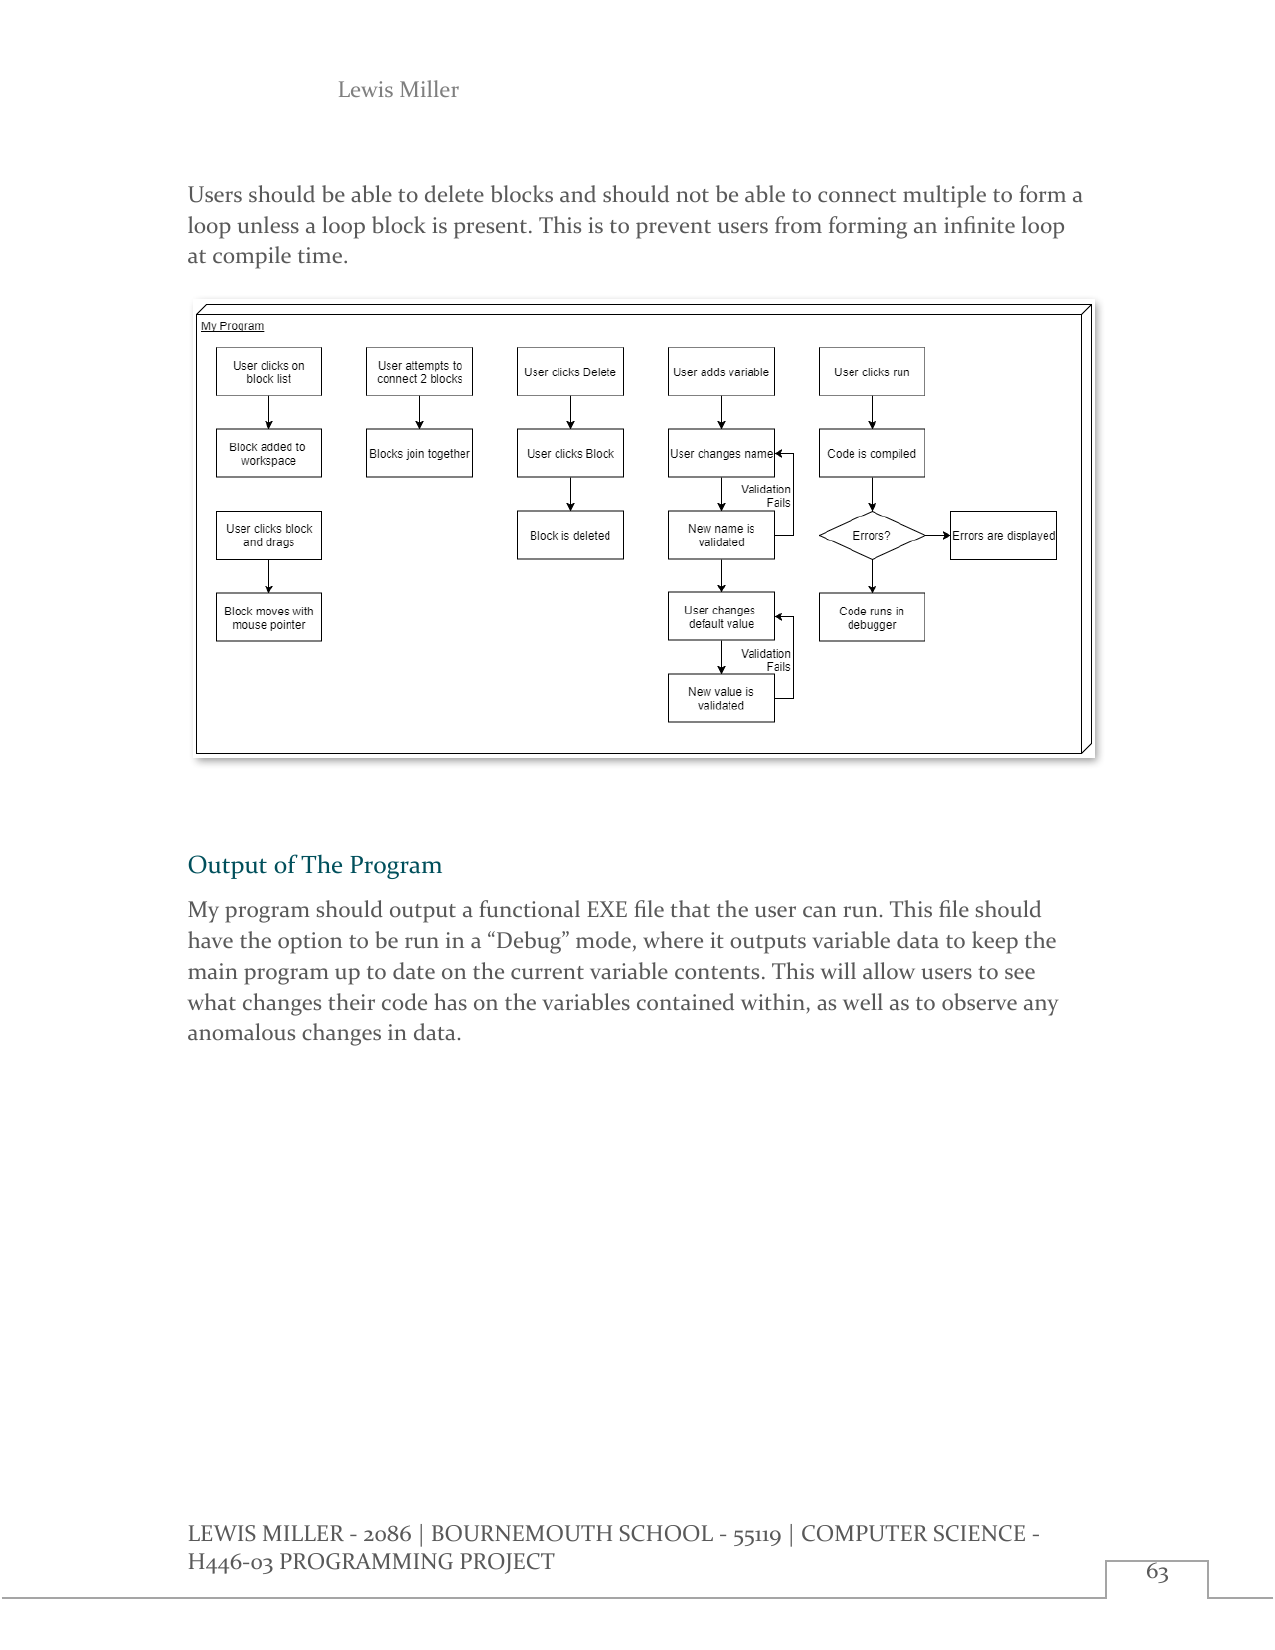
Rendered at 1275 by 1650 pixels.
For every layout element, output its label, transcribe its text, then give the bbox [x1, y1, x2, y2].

subtitle Output of The Program [187, 849, 1088, 880]
text My program should output a functional EXE file that the user can run. This file should have the option to be run in a “Debug” mode, where it outputs variable data to keep the main program up to date on the current variable contents. This will allow users to see what changes their code has on the variables contained within, as well as to observe any anomalous changes in data. [187, 896, 1088, 1047]
picture [193, 299, 1095, 758]
text Users should be able to delete blocks and should not be able to connect multiple to form a loop unless a loop block is present. This is to prevent users from forming an infinite loop at compile time. [187, 180, 1088, 269]
